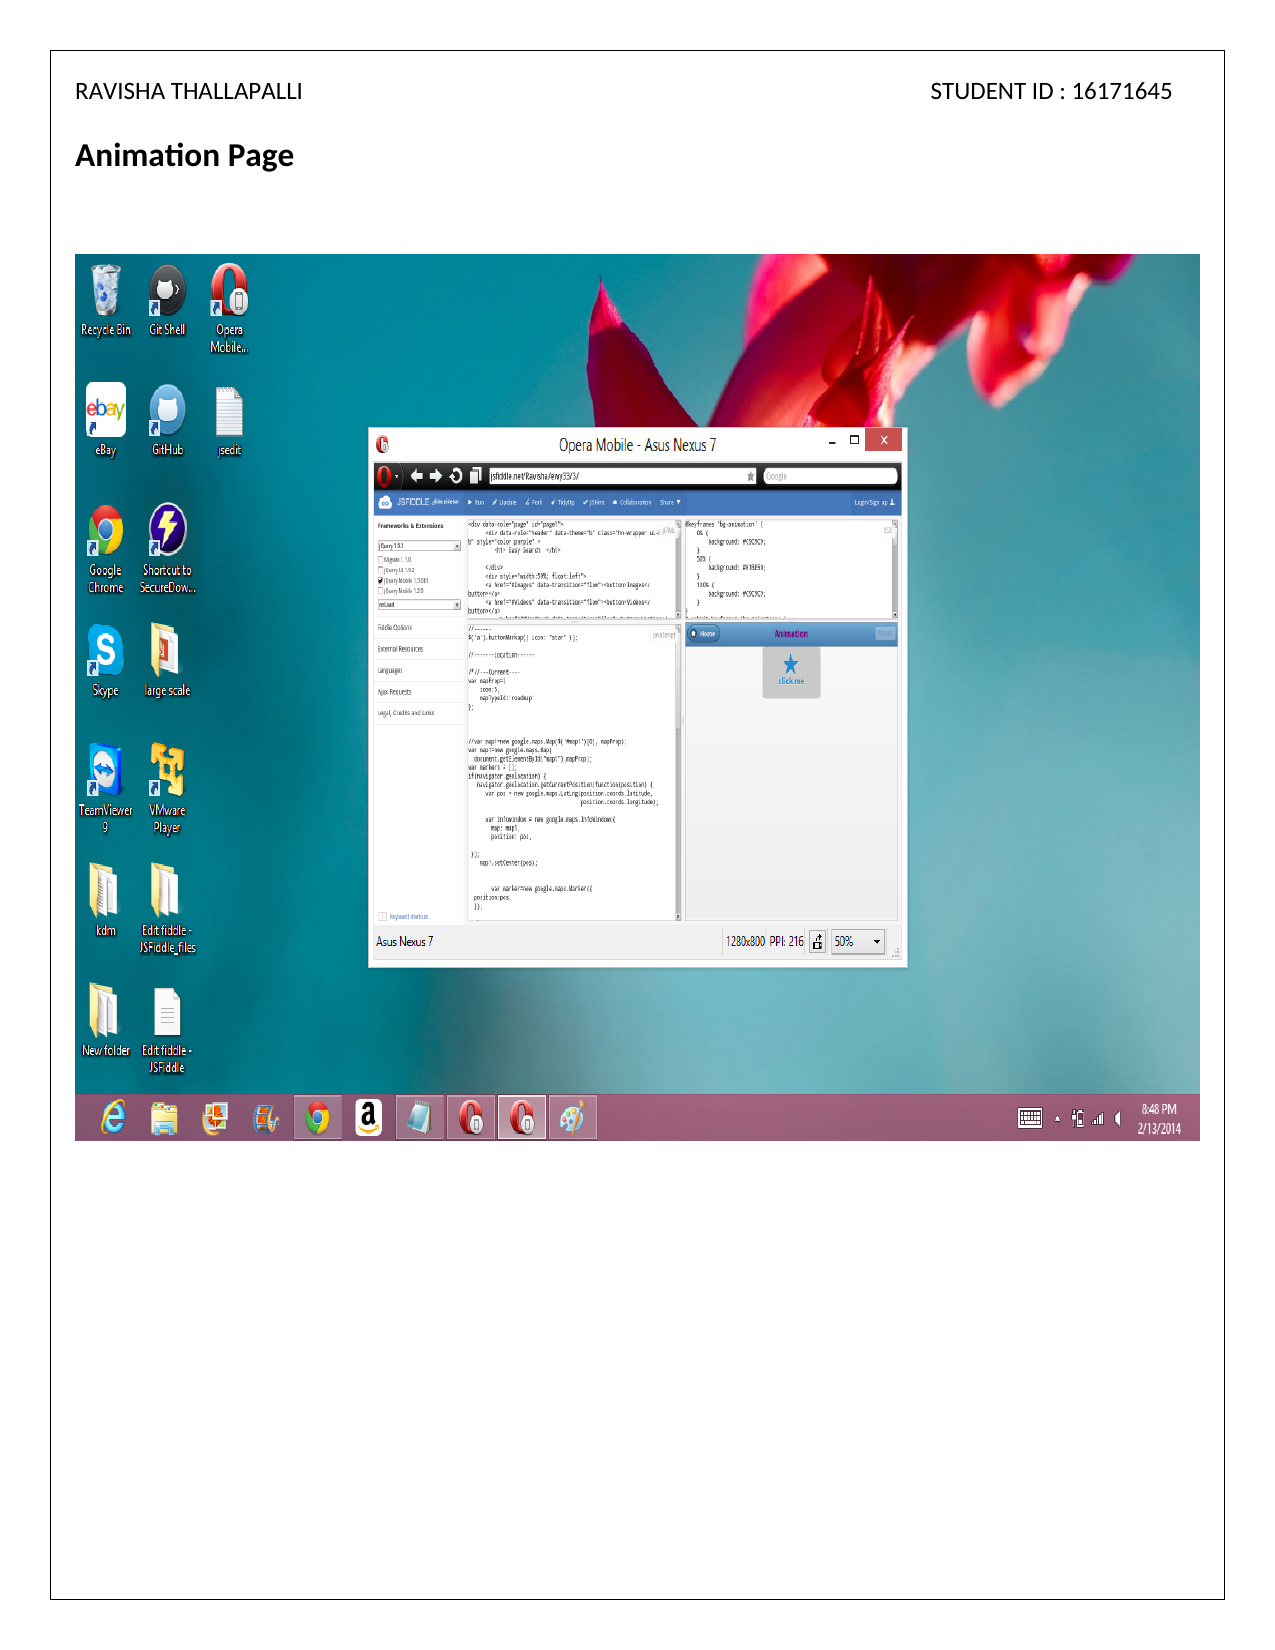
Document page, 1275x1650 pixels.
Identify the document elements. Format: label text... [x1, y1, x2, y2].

picture [75, 254, 1200, 1141]
text Animation Page [75, 133, 1200, 174]
